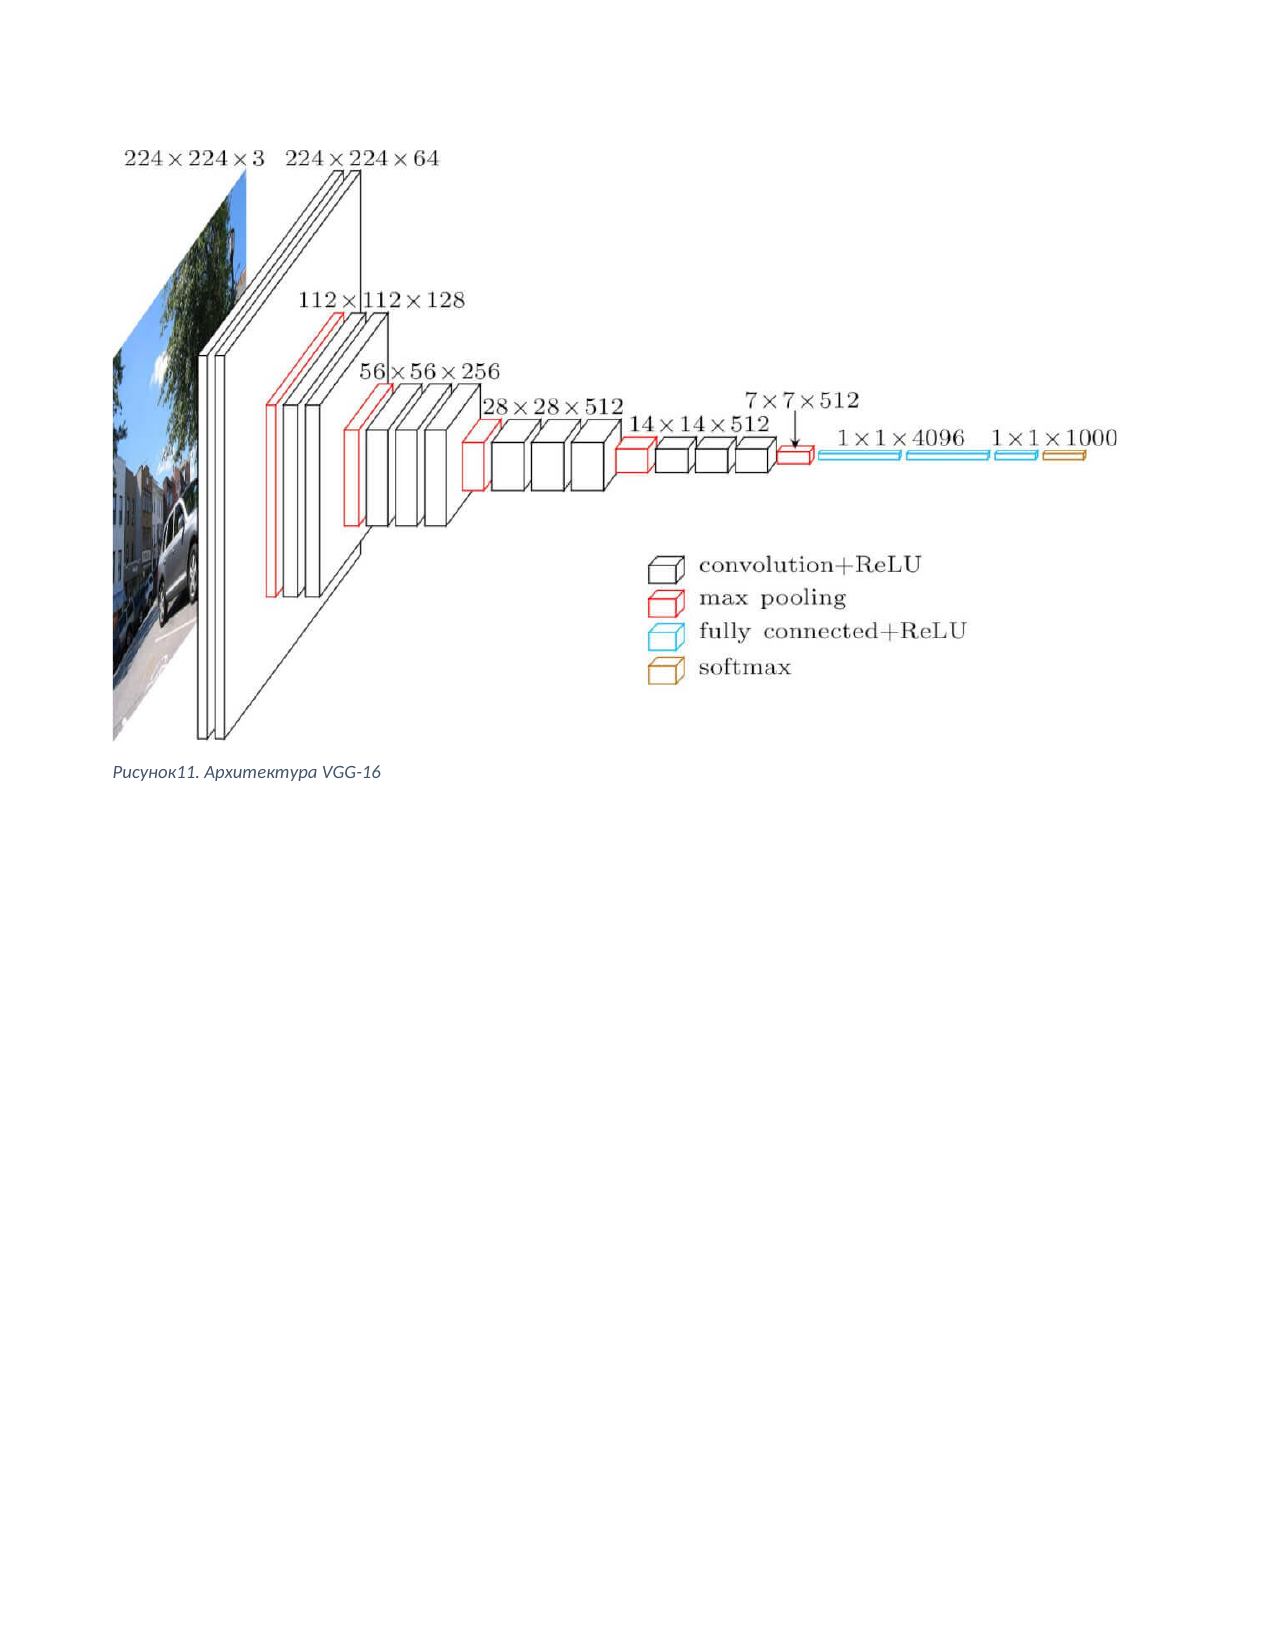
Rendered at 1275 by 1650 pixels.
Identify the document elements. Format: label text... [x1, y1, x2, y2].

picture [112, 150, 1117, 742]
